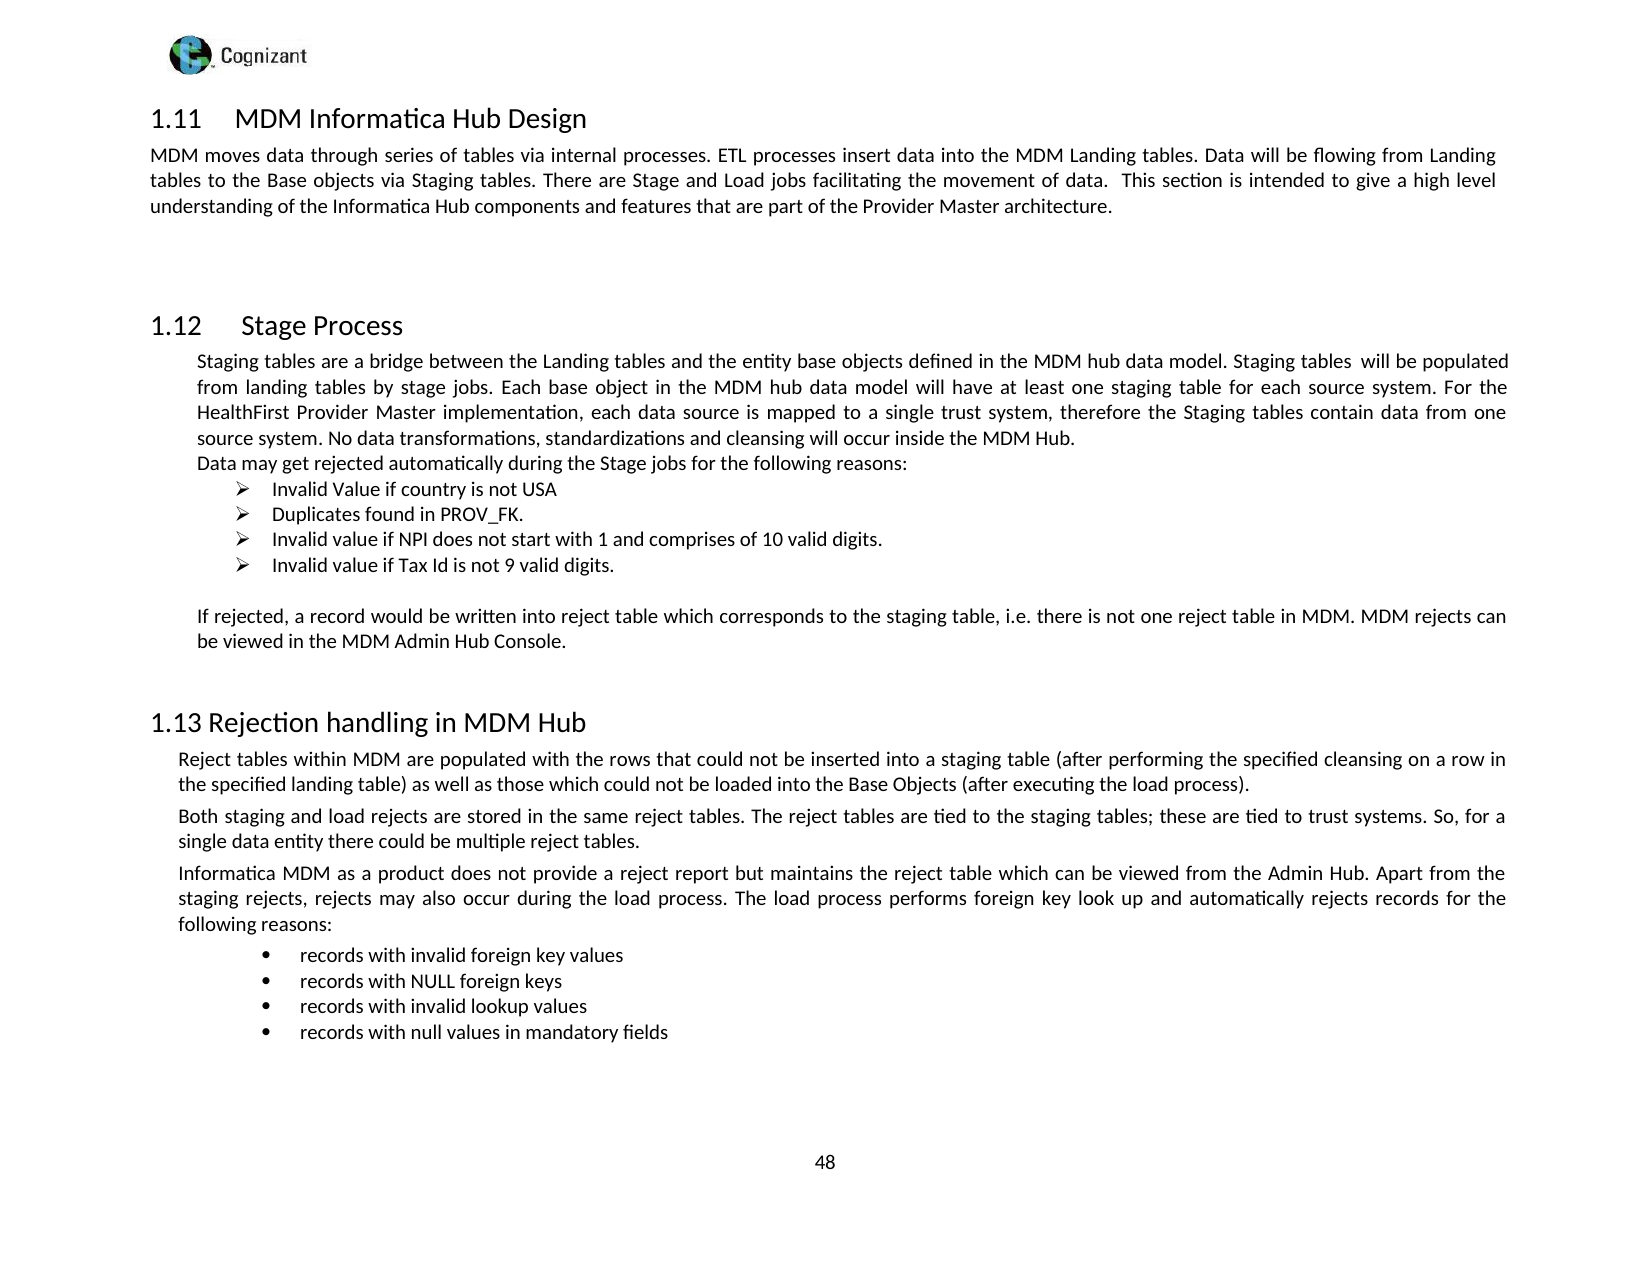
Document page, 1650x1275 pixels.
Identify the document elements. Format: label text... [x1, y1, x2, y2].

text Informatica MDM as a product does not provide a reject report but maintains the reject table which can be viewed from the Admin Hub. Apart from the staging rejects, rejects may also occur during the load process. The load process performs foreign key look up and automatically rejects records for the following reasons: [178, 860, 1509, 936]
list records with null values in mandatory fields [262, 1019, 1509, 1044]
list records with invalid foreign key values [262, 943, 1509, 968]
list Duplicates found in PROV_FK. [234, 501, 1509, 527]
text Reject tables within MDM are populated with the rows that could not be inserted into a staging table (after performing the specified cleansing on a row in the specified landing table) as well as those which could not be loaded into the Base Objects (after executing the load process). [178, 746, 1509, 797]
text If rejected, a record would be written into reject table which corresponds to the staging table, i.e. there is not one reject table in MDM. MDM rejects can be viewed in the MDM Admin Hub Console. [197, 603, 1509, 654]
list records with NULL foreign keys [262, 968, 1509, 993]
list Invalid value if NPI does not start with 1 and comprises of 10 valid digits. [234, 527, 1509, 552]
list Invalid Value if country is not USA [234, 476, 1509, 501]
list records with invalid lookup values [262, 993, 1509, 1019]
picture [167, 34, 313, 75]
text MDM moves data through series of tables via internal processes. ETL processes insert data into the MDM Landing tables. Data will be flowing from Landing tables to the Base objects via Staging tables. There are Stage and Load jobs facilitating the movement of data. This section is intended to give a high level understanding of the Informatica Hub components and features that are part of the Provider Master architecture. [150, 142, 1500, 218]
subtitle 1.11 MDM Informatica Hub Design [150, 100, 1509, 136]
text Both staging and load rejects are stored in the same reject tables. The reject tables are tied to the staging tables; these are tied to trust systems. So, for a single data entity there could be multiple reject tables. [178, 803, 1509, 854]
text Data may get rejected automatically during the Stage jobs for the following reasons: [197, 450, 1509, 476]
subtitle 1.12 Stage Process [150, 307, 1509, 342]
subtitle 1.13 Rejection handling in MDM Hub [150, 704, 1509, 740]
list Invalid value if Tax Id is not 9 valid digits. [234, 552, 1509, 577]
text Staging tables are a bridge between the Landing tables and the entity base objects defined in the MDM hub data model. Staging tables will be populated from landing tables by stage jobs. Each base object in the MDM hub data model will have at least one staging table for each source system. For the HealthFirst Provider Master implementation, each data source is mapped to a single trust system, therefore the Staging tables contain data from one source system. No data transformations, standardizations and cleansing will occur inside the MDM Hub. [197, 349, 1509, 450]
